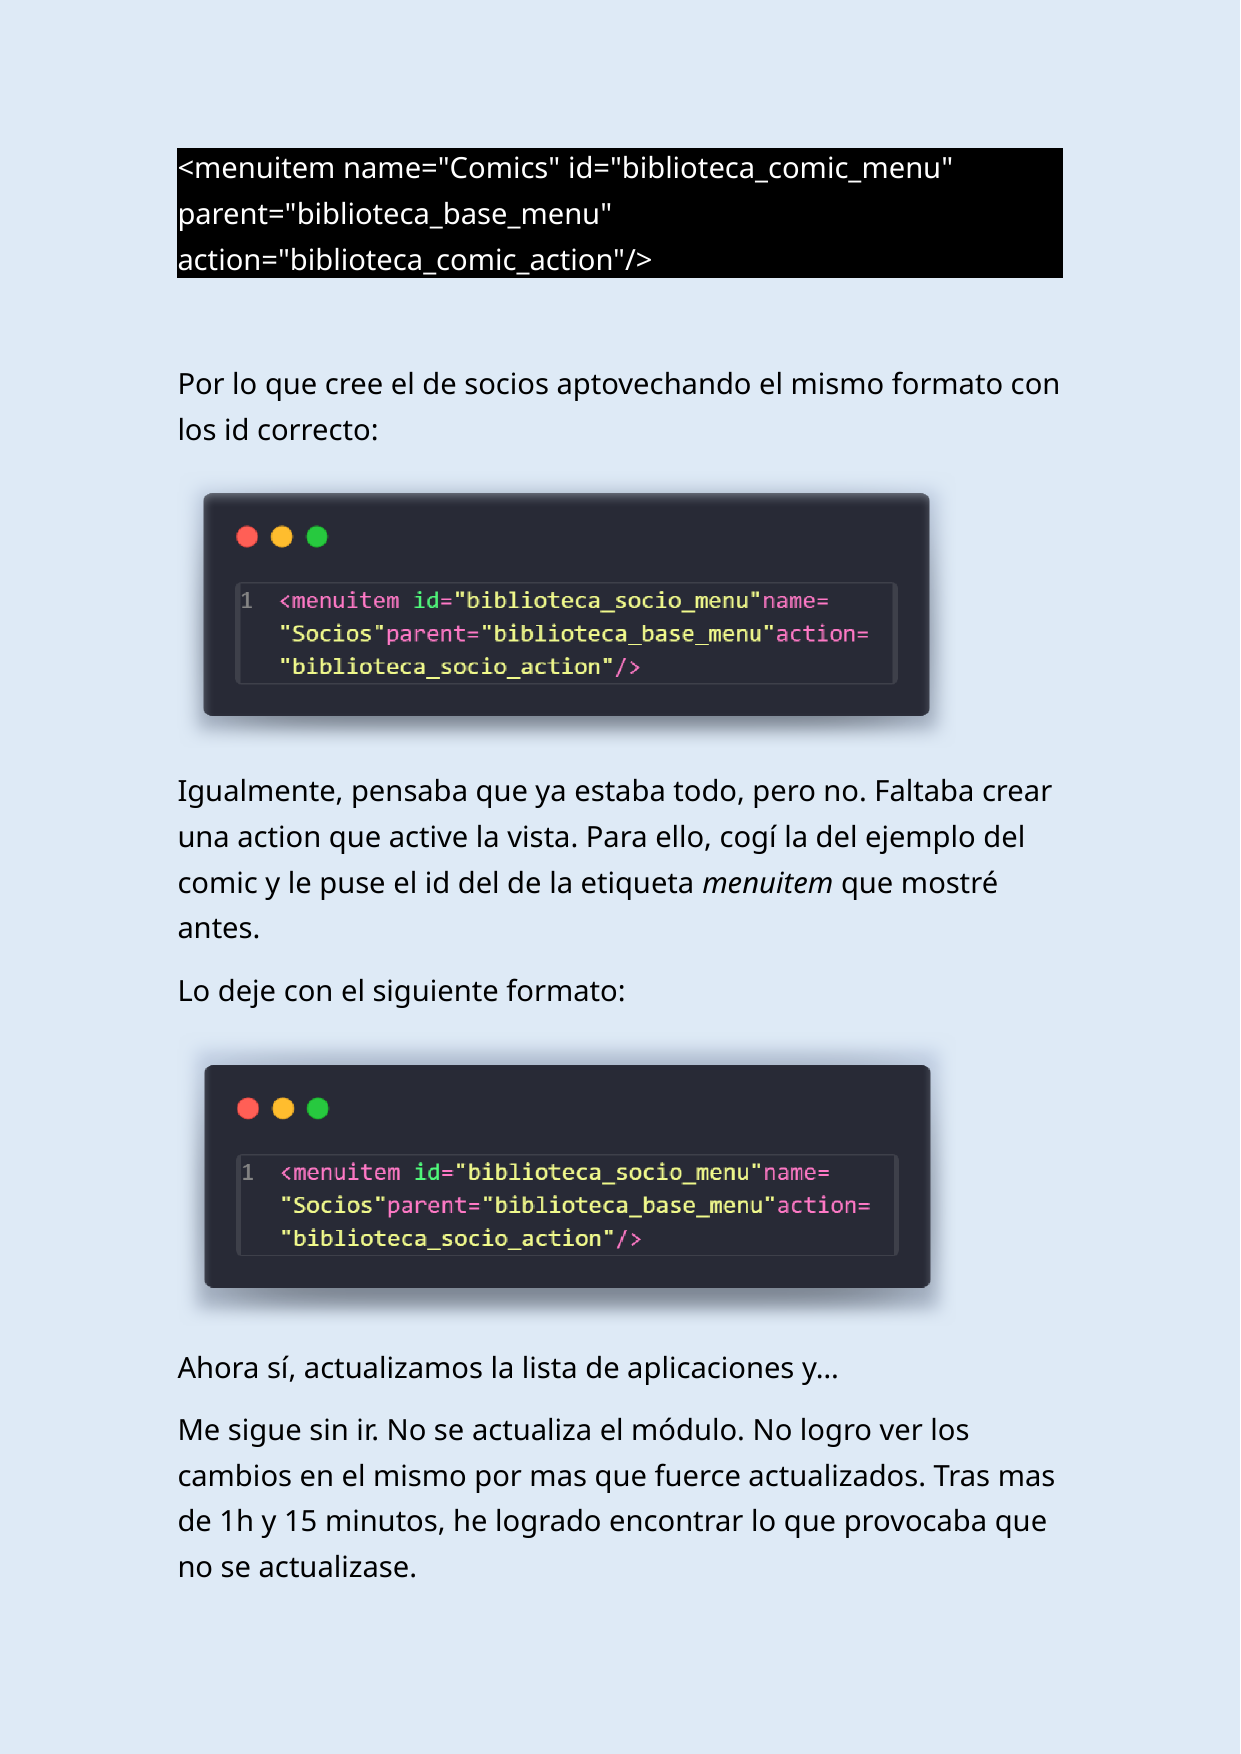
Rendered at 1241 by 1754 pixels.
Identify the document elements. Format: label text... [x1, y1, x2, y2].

text Me sigue sin ir. No se actualiza el módulo. No logro ver los cambios en el mismo por mas que fuerce actualizados. Tras mas de 1h y 15 minutos, he logrado encontrar lo que provocaba que no se actualizase. [177, 1409, 1063, 1586]
picture [207, 500, 928, 720]
text Lo deje con el siguiente formato: [177, 970, 1063, 1009]
text Ahora sí, actualizamos la lista de aplicaciones y… [177, 1347, 1063, 1387]
text Igualmente, pensaba que ya estaba todo, pero no. Faltaba crear una action que active la vista. Para ello, cogí la del ejemplo del comic y le puse el id del de la etiqueta menuitem que mostré antes. [177, 771, 1063, 947]
picture [206, 1060, 929, 1299]
text <menuitem name="Comics" id="biblioteca_comic_menu" parent="biblioteca_base_menu" action="biblioteca_comic_action"/> [177, 148, 1063, 278]
text Por lo que cree el de socios aptovechando el mismo formato con los id correcto: [177, 363, 1063, 449]
